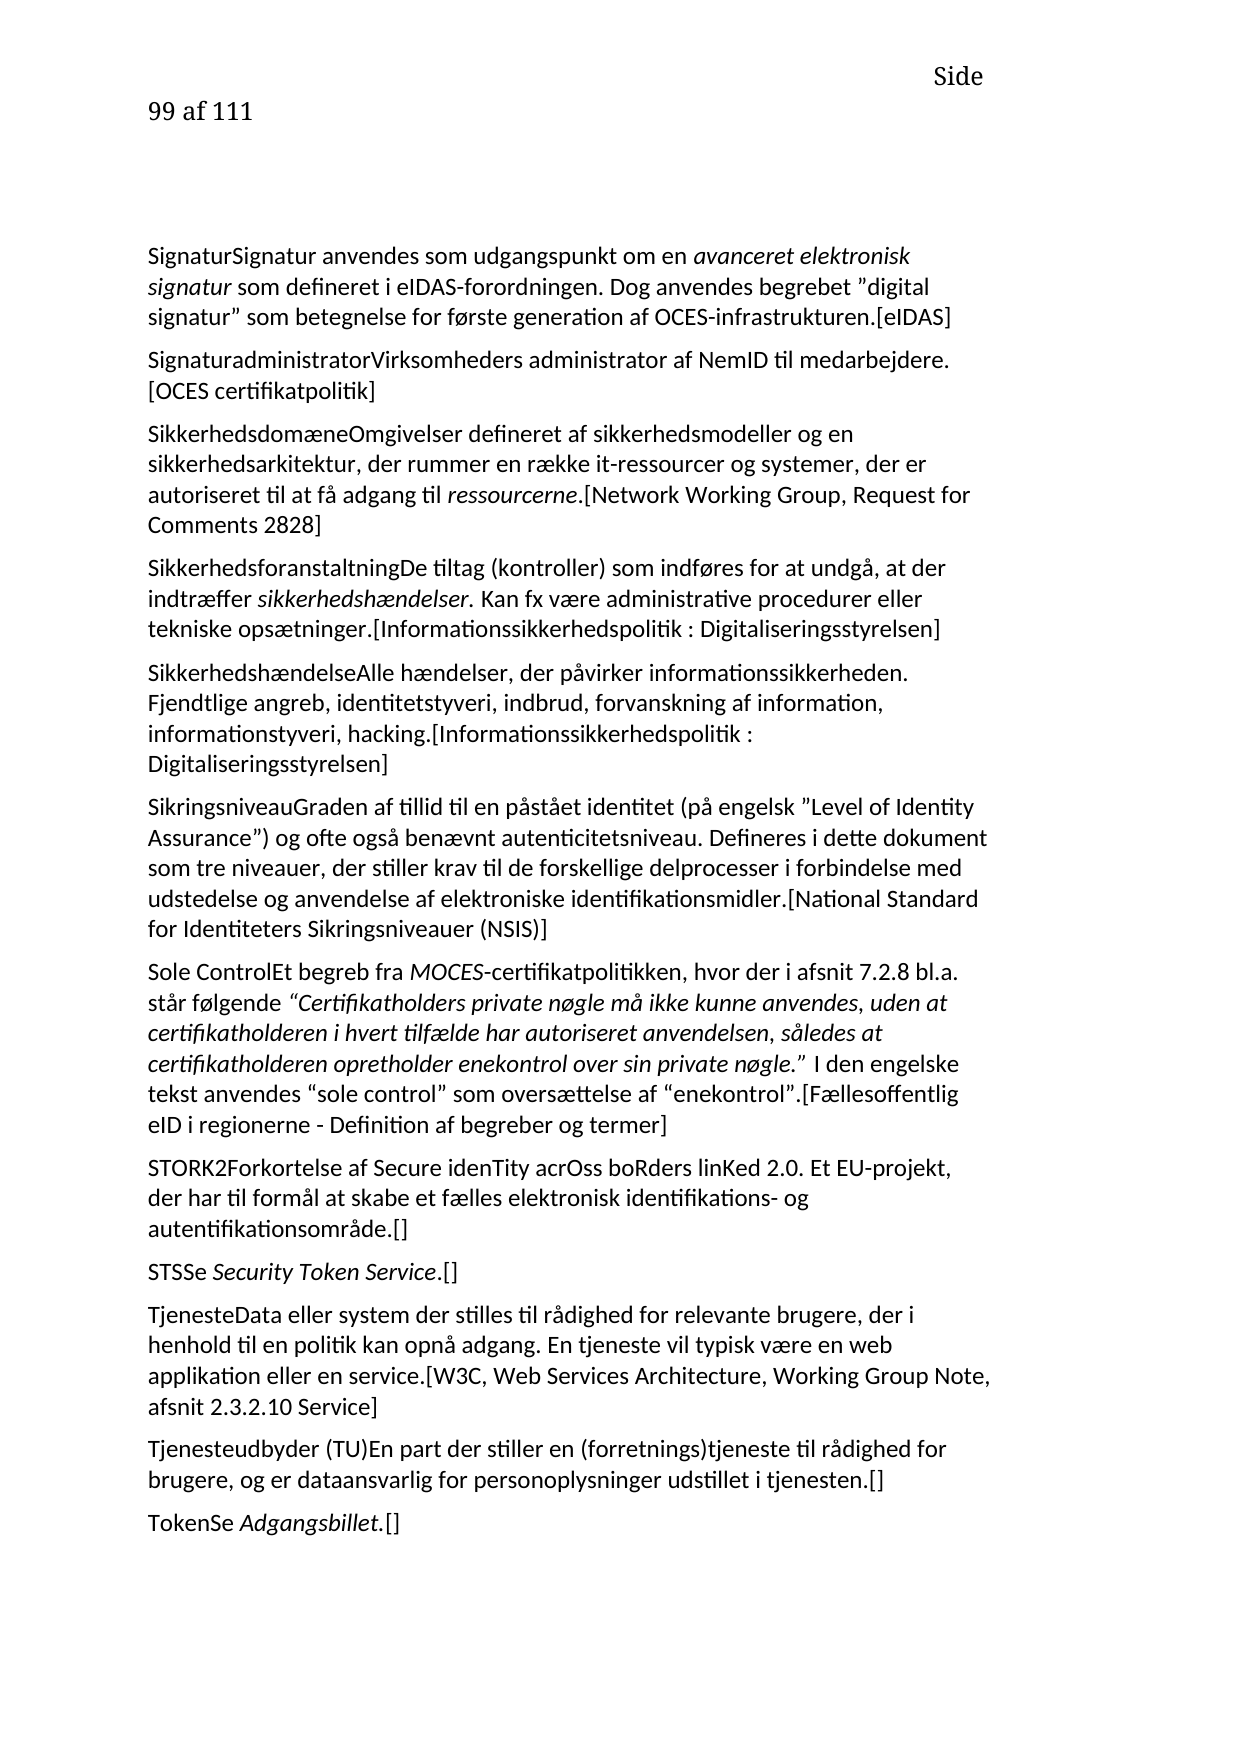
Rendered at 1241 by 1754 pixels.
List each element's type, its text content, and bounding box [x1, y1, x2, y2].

text STSSe Security Token Service.[] [148, 1256, 992, 1287]
text STORK2Forkortelse af Secure idenTity acrOss boRders linKed 2.0. Et EU-projekt, der har til formål at skabe et fælles elektronisk identifikations- og autentifikationsområde.[] [148, 1152, 992, 1243]
text SignaturadministratorVirksomheders administrator af NemID til medarbejdere.[OCES certifikatpolitik] [148, 344, 992, 406]
text Tjenesteudbyder (TU)En part der stiller en (forretnings)tjeneste til rådighed for brugere, og er dataansvarlig for personoplysninger udstillet i tjenesten.[] [148, 1434, 992, 1495]
text SikkerhedsforanstaltningDe tiltag (kontroller) som indføres for at undgå, at der indtræffer sikkerhedshændelser. Kan fx være administrative procedurer eller tekniske opsætninger.[Informationssikkerhedspolitik : Digitaliseringsstyrelsen] [148, 553, 992, 644]
text TokenSe Adgangsbillet.[] [148, 1507, 992, 1538]
text SikkerhedshændelseAlle hændelser, der påvirker informationssikkerheden. Fjendtlige angreb, identitetstyveri, indbrud, forvanskning af information, informationstyveri, hacking.[Informationssikkerhedspolitik : Digitaliseringsstyrelsen] [148, 657, 992, 779]
text TjenesteData eller system der stilles til rådighed for relevante brugere, der i henhold til en politik kan opnå adgang. En tjeneste vil typisk være en web applikation eller en service.[W3C, Web Services Architecture, Working Group Note, afsnit 2.3.2.10 Service] [148, 1299, 992, 1421]
text Sole ControlEt begreb fra MOCES-certifikatpolitikken, hvor der i afsnit 7.2.8 bl.a. står følgende “Certifikatholders private nøgle må ikke kunne anvendes, uden at certifikatholderen i hvert tilfælde har autoriseret anvendelsen, således at certifikatholderen opretholder enekontrol over sin private nøgle.” I den engelske tekst anvendes “sole control” som oversættelse af “enekontrol”.[Fællesoffentlig eID i regionerne - Definition af begreber og termer] [148, 956, 992, 1139]
text SignaturSignatur anvendes som udgangspunkt om en avanceret elektronisk signatur som defineret i eIDAS-forordningen. Dog anvendes begrebet ”digital signatur” som betegnelse for første generation af OCES-infrastrukturen.[eIDAS] [148, 240, 992, 332]
text SikringsniveauGraden af tillid til en påstået identitet (på engelsk ”Level of Identity Assurance”) og ofte også benævnt autenticitetsniveau. Defineres i dette dokument som tre niveauer, der stiller krav til de forskellige delprocesser i forbindelse med udstedelse og anvendelse af elektroniske identifikationsmidler.[National Standard for Identiteters Sikringsniveauer (NSIS)] [148, 791, 992, 944]
text SikkerhedsdomæneOmgivelser defineret af sikkerhedsmodeller og en sikkerhedsarkitektur, der rummer en række it-ressourcer og systemer, der er autoriseret til at få adgang til ressourcerne.[Network Working Group, Request for Comments 2828] [148, 418, 992, 540]
